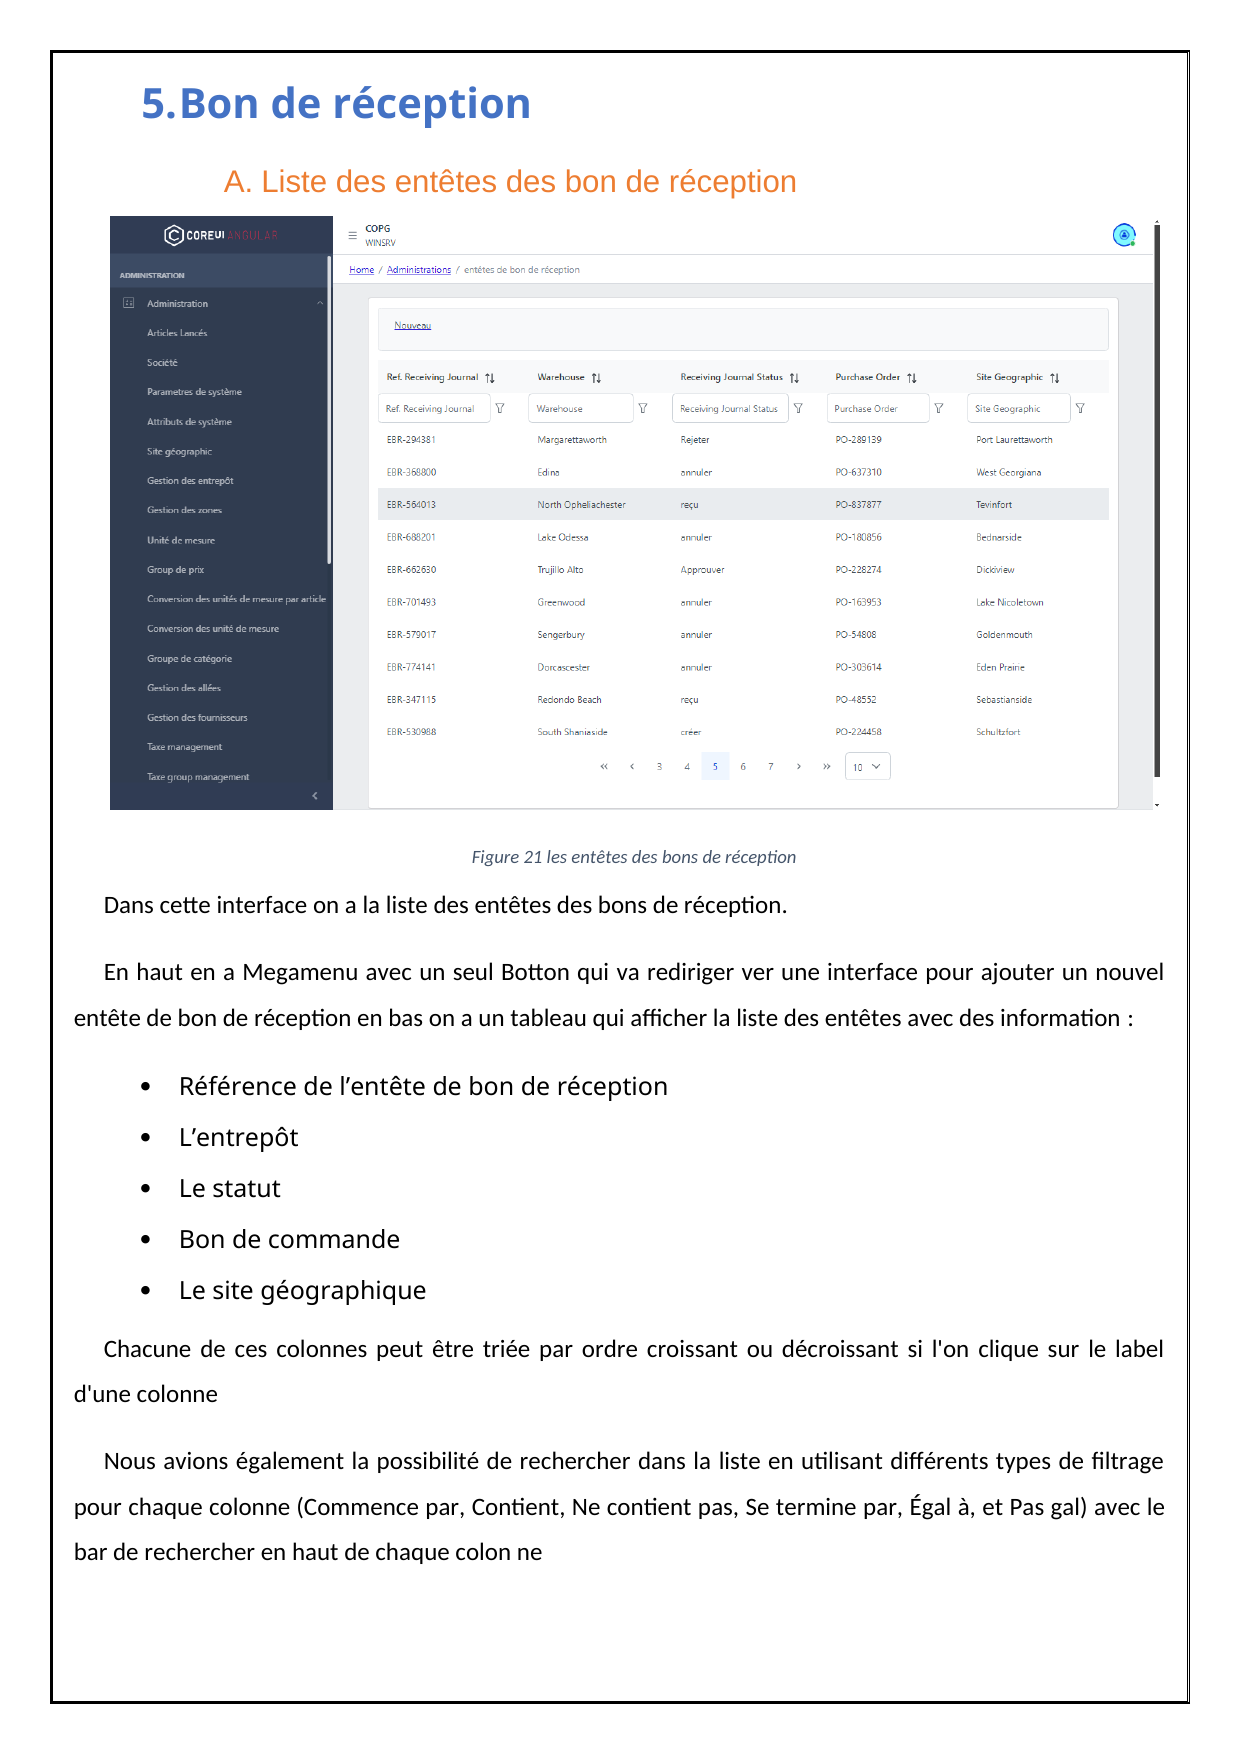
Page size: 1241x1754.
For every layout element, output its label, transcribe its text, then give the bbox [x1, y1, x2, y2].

subtitle Liste des entêtes des bon de réception [223, 163, 1167, 199]
text Chacune de ces colonnes peut être triée par ordre croissant ou décroissant si l'on clique sur le label d'une colonne [73, 1333, 1167, 1409]
text Nous avions également la possibilité de rechercher dans la liste en utilisant différents types de filtrage pour chaque colonne (Commence par, Contient, Ne contient pas, Se termine par, Égal à, et Pas gal) avec le bar de rechercher en haut de chaque colon ne [73, 1445, 1167, 1567]
subtitle Bon de réception [141, 73, 1167, 130]
text Dans cette interface on a la liste des entêtes des bons de réception. [73, 889, 1167, 920]
list Référence de l’entête de bon de réception [141, 1068, 1167, 1102]
list Le statut [141, 1170, 1167, 1204]
list Bon de commande [141, 1221, 1167, 1255]
text Figure 21 les entêtes des bons de réception [73, 846, 1167, 868]
list L’entrepôt [141, 1119, 1167, 1153]
list Le site géographique [141, 1272, 1167, 1306]
picture [110, 216, 1160, 810]
text En haut en a Megamenu avec un seul Botton qui va rediriger ver une interface pour ajouter un nouvel entête de bon de réception en bas on a un tableau qui afficher la liste des entêtes avec des information : [73, 956, 1167, 1032]
